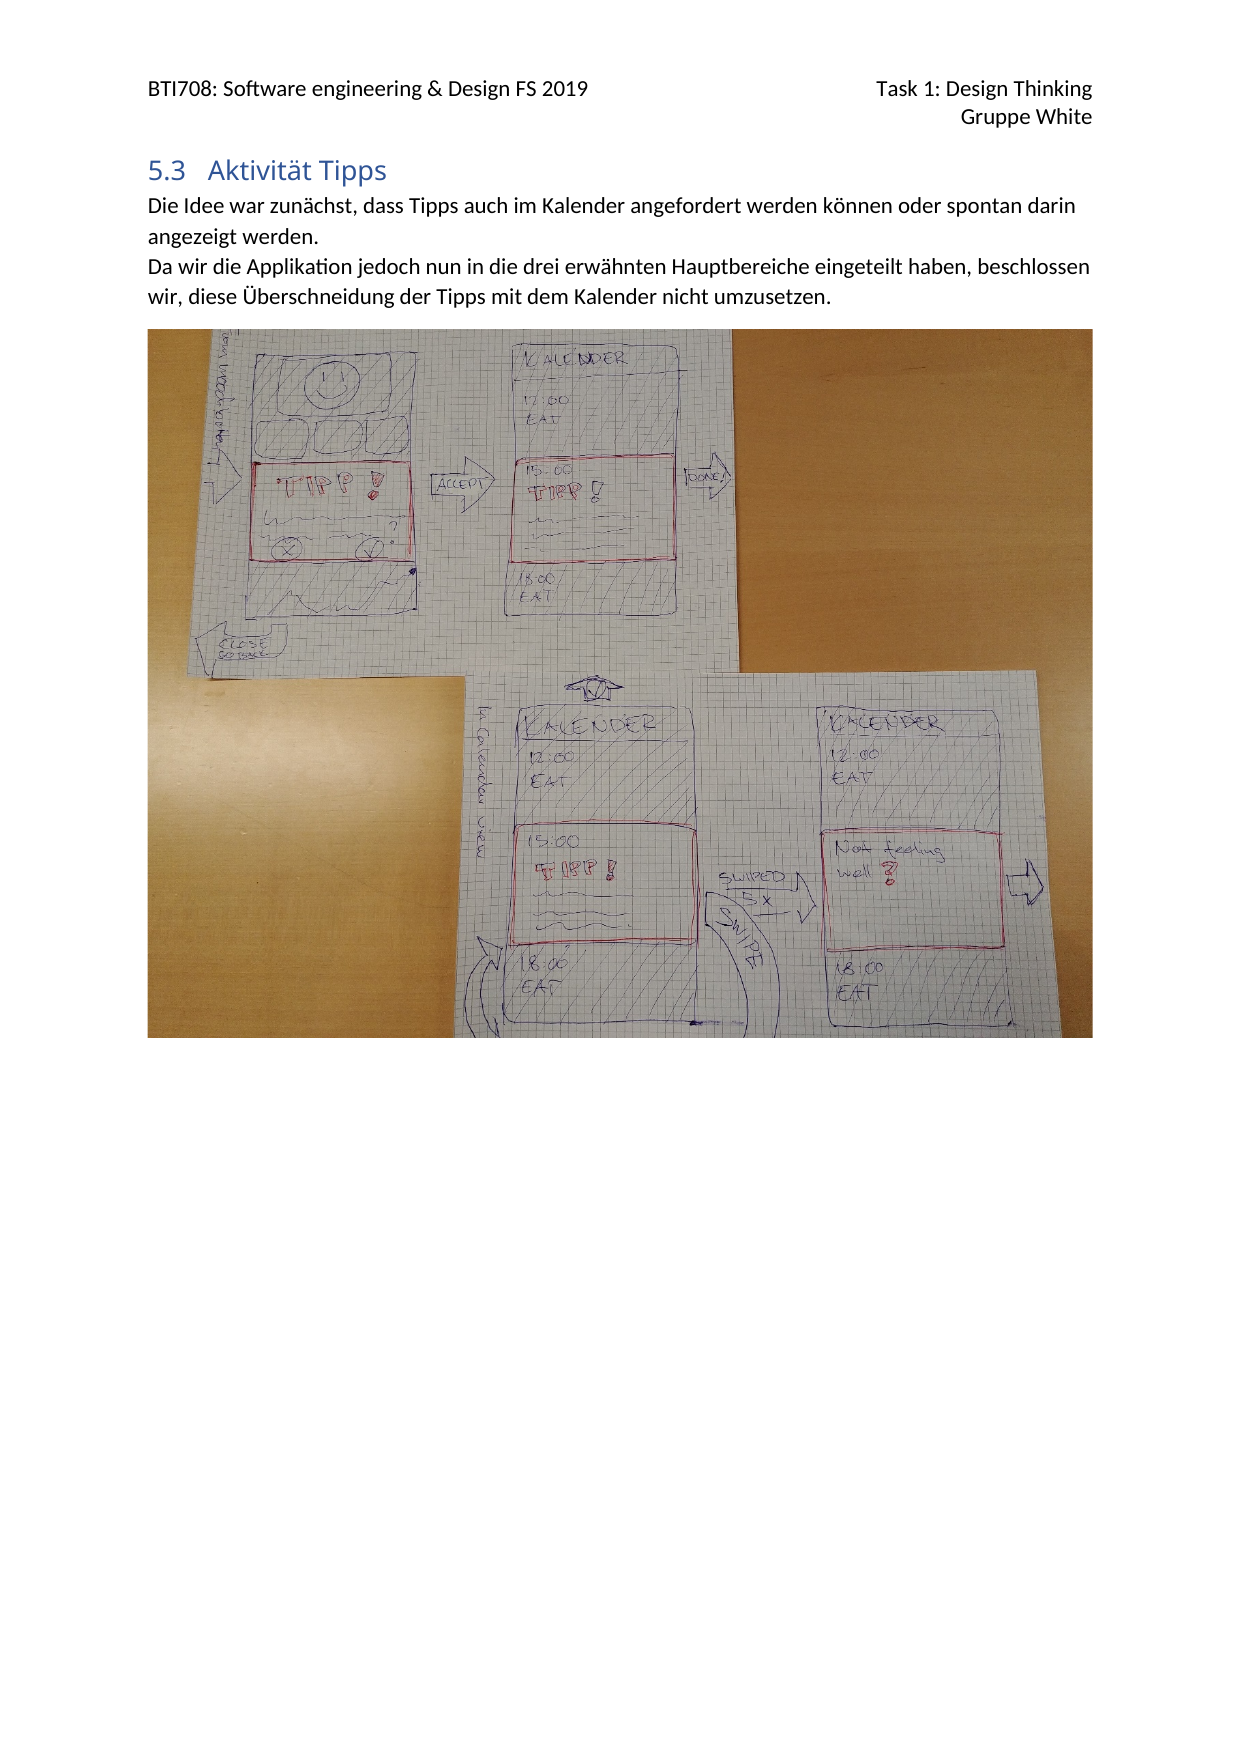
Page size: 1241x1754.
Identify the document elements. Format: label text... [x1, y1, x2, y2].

text Die Idee war zunächst, dass Tipps auch im Kalender angefordert werden können oder spontan darin angezeigt werden. Da wir die Applikation jedoch nun in die drei erwähnten Hauptbereiche eingeteilt haben, beschlossen wir, diese Überschneidung der Tipps mit dem Kalender nicht umzusetzen. [148, 192, 1093, 310]
picture [147, 329, 1093, 1038]
subtitle Aktivität Tipps [148, 152, 1093, 189]
